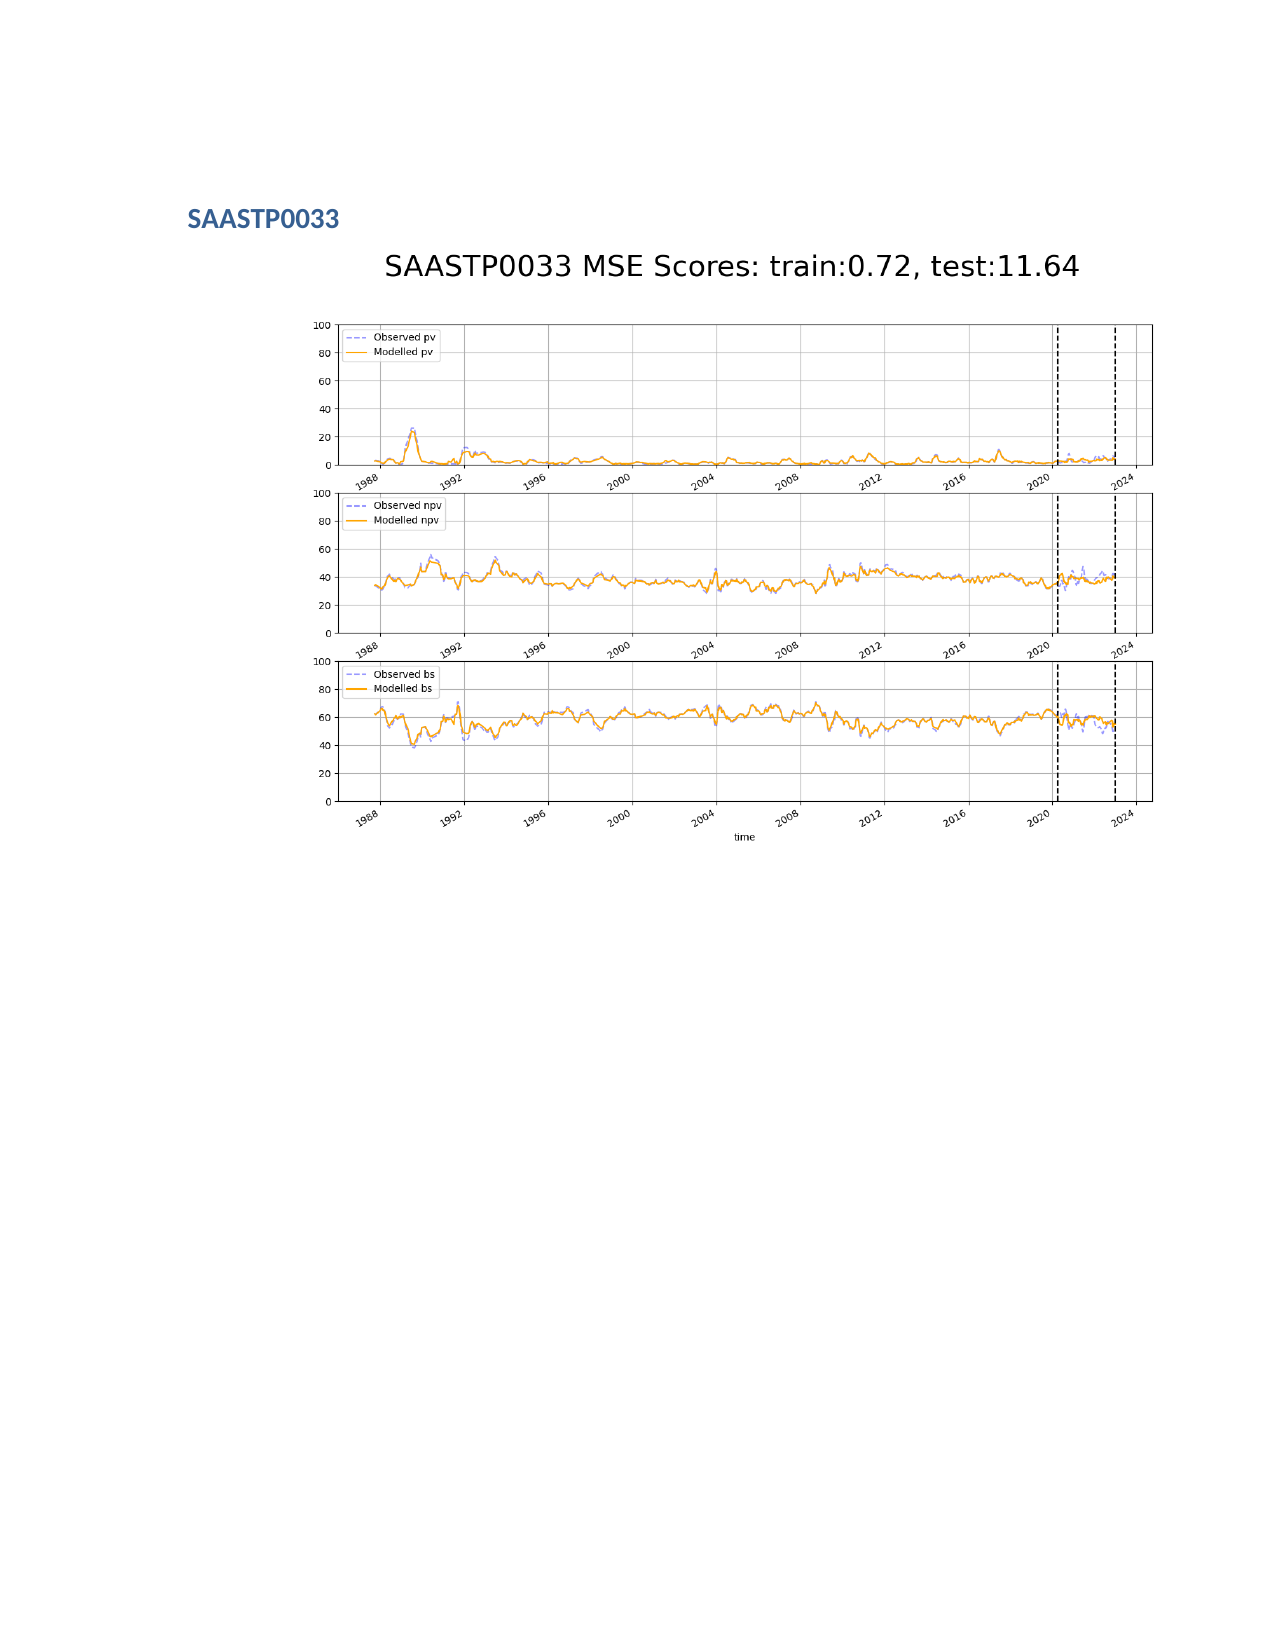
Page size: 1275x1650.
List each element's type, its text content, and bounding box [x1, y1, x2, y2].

subtitle SAASTP0033 [187, 200, 1087, 236]
picture [206, 241, 1257, 941]
